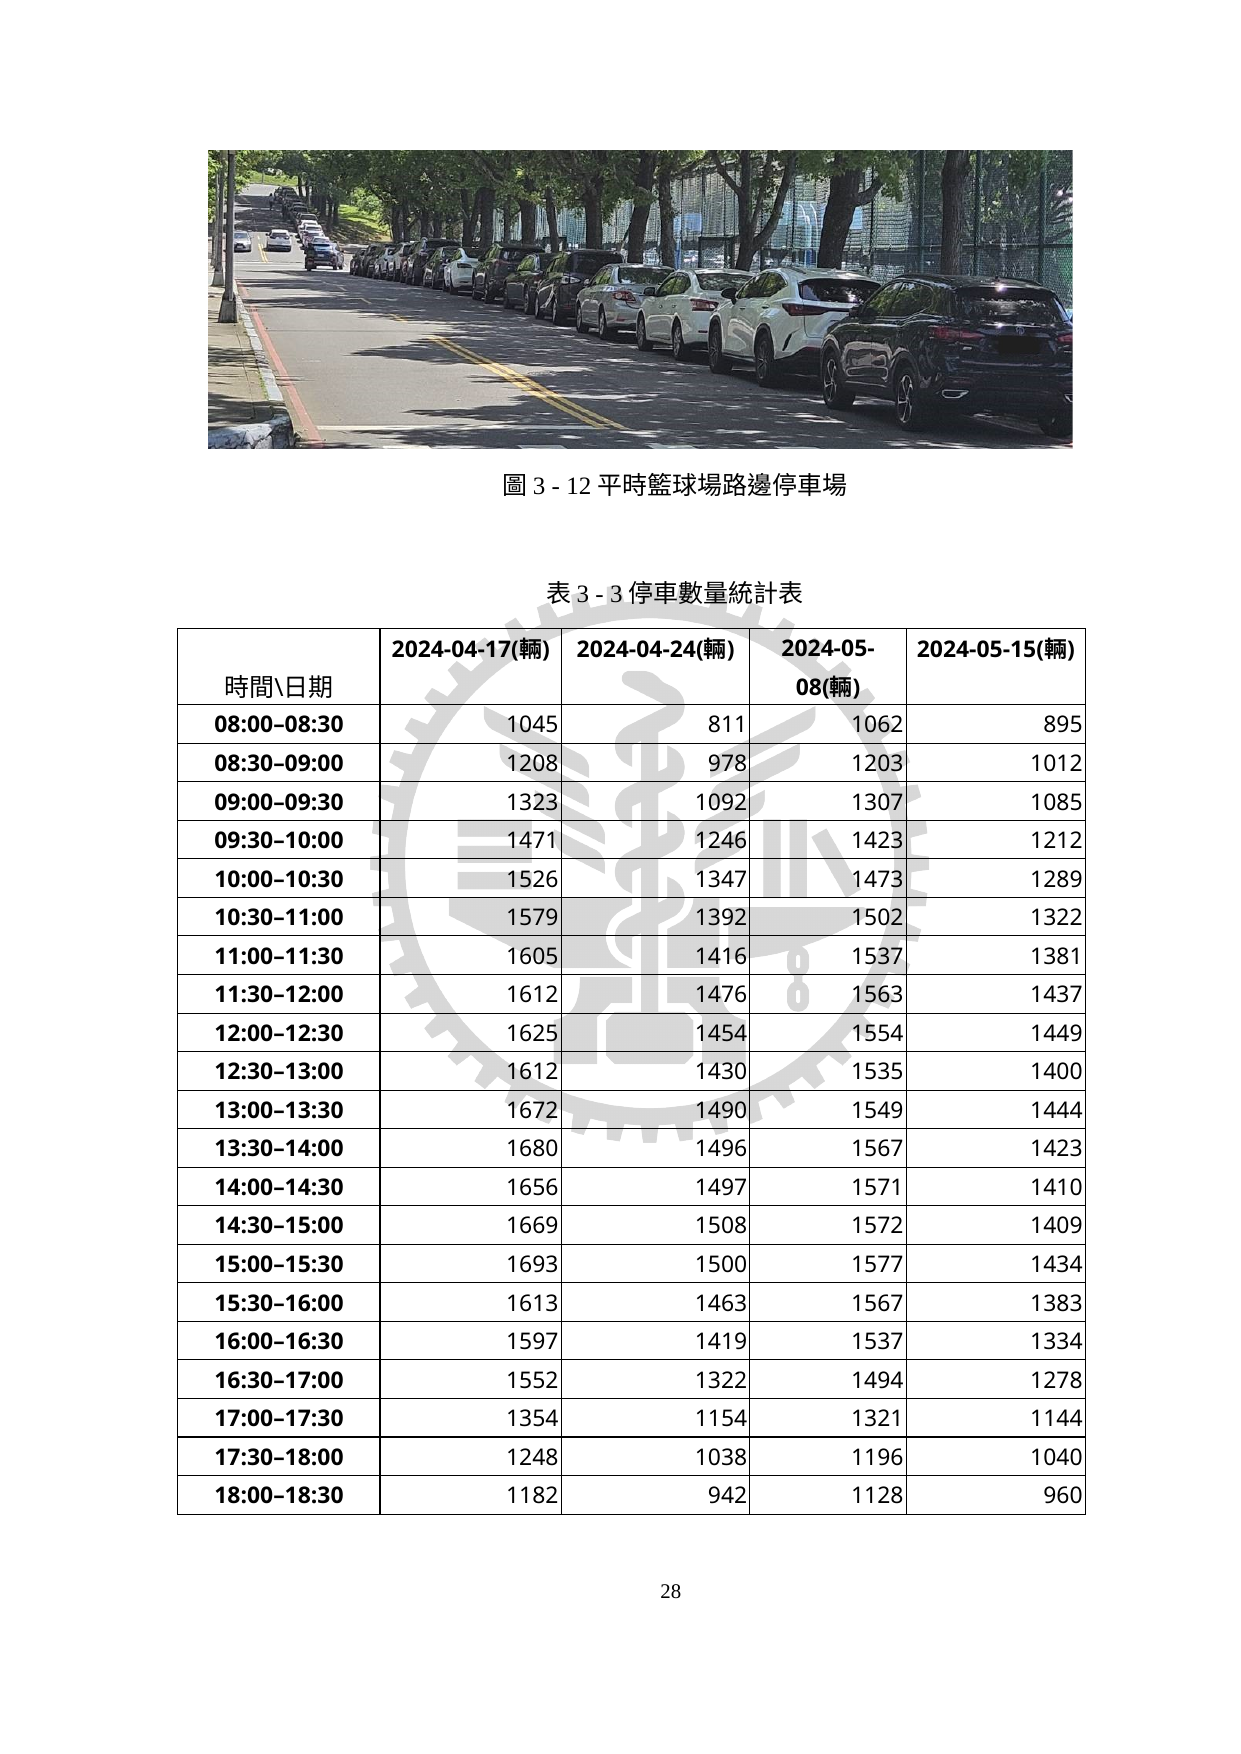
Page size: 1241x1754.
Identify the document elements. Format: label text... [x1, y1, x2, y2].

table_cell 1182 [381, 1476, 561, 1513]
table_cell 14:00–14:30 [178, 1168, 379, 1205]
table_cell 16:30–17:00 [178, 1360, 379, 1398]
table_cell 978 [562, 744, 749, 781]
table_cell 1476 [562, 975, 749, 1012]
table_cell 1434 [907, 1245, 1085, 1282]
table_cell 14:30–15:00 [178, 1206, 379, 1244]
table_cell 1572 [750, 1206, 906, 1244]
table_cell 1334 [907, 1322, 1085, 1359]
text 表 3 - 3 停車數量統計表 [202, 572, 1097, 610]
table_cell 1497 [562, 1168, 749, 1205]
table_cell 1613 [381, 1283, 561, 1321]
table_cell 895 [907, 705, 1085, 743]
table_cell 1554 [750, 1014, 906, 1051]
table_cell 18:00–18:30 [178, 1476, 379, 1513]
table_cell 1437 [907, 975, 1085, 1012]
table_cell 1038 [562, 1438, 749, 1475]
text 圖 3 - 12 平時籃球場路邊停車場 [202, 465, 1097, 502]
table_header 2024-04-24(輛) [562, 629, 749, 704]
table_cell 1400 [907, 1052, 1085, 1089]
table_header 2024-05-08(輛) [750, 629, 906, 704]
table_cell 1571 [750, 1168, 906, 1205]
table_cell 1012 [907, 744, 1085, 781]
table_cell 1128 [750, 1476, 906, 1513]
table_cell 1502 [750, 898, 906, 935]
table_cell 1494 [750, 1360, 906, 1398]
table_cell 1454 [562, 1014, 749, 1051]
table_cell 1463 [562, 1283, 749, 1321]
table_cell 1323 [381, 782, 561, 820]
table_cell 15:00–15:30 [178, 1245, 379, 1282]
table_cell 1605 [381, 936, 561, 974]
table_cell 1537 [750, 1322, 906, 1359]
table_cell 1307 [750, 782, 906, 820]
table_cell 1680 [381, 1129, 561, 1167]
table_cell 1625 [381, 1014, 561, 1051]
table_cell 1567 [750, 1129, 906, 1167]
table_cell 1423 [907, 1129, 1085, 1167]
table_cell 1579 [381, 898, 561, 935]
table_cell 1321 [750, 1399, 906, 1436]
table_cell 1154 [562, 1399, 749, 1436]
table_cell 1203 [750, 744, 906, 781]
table_cell 1278 [907, 1360, 1085, 1398]
table_cell 10:00–10:30 [178, 859, 379, 897]
table_cell 1419 [562, 1322, 749, 1359]
table_cell 1612 [381, 1052, 561, 1089]
table_cell 1322 [562, 1360, 749, 1398]
table_cell 11:30–12:00 [178, 975, 379, 1012]
table_cell 1612 [381, 975, 561, 1012]
table_cell 12:00–12:30 [178, 1014, 379, 1051]
table_cell 09:30–10:00 [178, 821, 379, 858]
table_cell 1062 [750, 705, 906, 743]
table_cell 1040 [907, 1438, 1085, 1475]
table_cell 15:30–16:00 [178, 1283, 379, 1321]
table_cell 1567 [750, 1283, 906, 1321]
table_cell 08:30–09:00 [178, 744, 379, 781]
table_cell 1322 [907, 898, 1085, 935]
table_cell 1045 [381, 705, 561, 743]
table_cell 1471 [381, 821, 561, 858]
table_cell 942 [562, 1476, 749, 1513]
table_cell 1549 [750, 1091, 906, 1128]
table_cell 1693 [381, 1245, 561, 1282]
table_cell 1212 [907, 821, 1085, 858]
table_cell 11:00–11:30 [178, 936, 379, 974]
table_cell 1656 [381, 1168, 561, 1205]
table_cell 1392 [562, 898, 749, 935]
table_cell 1354 [381, 1399, 561, 1436]
table_cell 1444 [907, 1091, 1085, 1128]
table_cell 1537 [750, 936, 906, 974]
table_cell 1430 [562, 1052, 749, 1089]
table_cell 1500 [562, 1245, 749, 1282]
table_cell 1577 [750, 1245, 906, 1282]
table_cell 1552 [381, 1360, 561, 1398]
table_cell 1526 [381, 859, 561, 897]
table_cell 13:30–14:00 [178, 1129, 379, 1167]
table_cell 1289 [907, 859, 1085, 897]
table_cell 960 [907, 1476, 1085, 1513]
table_cell 1423 [750, 821, 906, 858]
table_cell 1383 [907, 1283, 1085, 1321]
table_cell 811 [562, 705, 749, 743]
table_cell 1597 [381, 1322, 561, 1359]
table_cell 1248 [381, 1438, 561, 1475]
table_cell 1563 [750, 975, 906, 1012]
table_header 2024-05-15(輛) [907, 629, 1085, 704]
table_cell 10:30–11:00 [178, 898, 379, 935]
table_cell 17:30–18:00 [178, 1438, 379, 1475]
table_cell 1473 [750, 859, 906, 897]
table_cell 1508 [562, 1206, 749, 1244]
table_header 2024-04-17(輛) [381, 629, 561, 704]
table_cell 16:00–16:30 [178, 1322, 379, 1359]
table_cell 09:00–09:30 [178, 782, 379, 820]
table_cell 1381 [907, 936, 1085, 974]
table_cell 13:00–13:30 [178, 1091, 379, 1128]
table_cell 1416 [562, 936, 749, 974]
table_cell 1490 [562, 1091, 749, 1128]
table_cell 1449 [907, 1014, 1085, 1051]
table_header 時間\日期 [178, 629, 379, 704]
table_cell 1196 [750, 1438, 906, 1475]
table_cell 1672 [381, 1091, 561, 1128]
table_cell 17:00–17:30 [178, 1399, 379, 1436]
table_cell 1208 [381, 744, 561, 781]
table_cell 1246 [562, 821, 749, 858]
table_cell 1669 [381, 1206, 561, 1244]
table_cell 1144 [907, 1399, 1085, 1436]
table_cell 1085 [907, 782, 1085, 820]
table_cell 1347 [562, 859, 749, 897]
table_cell 08:00–08:30 [178, 705, 379, 743]
table_cell 1409 [907, 1206, 1085, 1244]
table_cell 1410 [907, 1168, 1085, 1205]
table_cell 1535 [750, 1052, 906, 1089]
table_cell 12:30–13:00 [178, 1052, 379, 1089]
picture [208, 150, 1073, 449]
table_cell 1496 [562, 1129, 749, 1167]
table_cell 1092 [562, 782, 749, 820]
